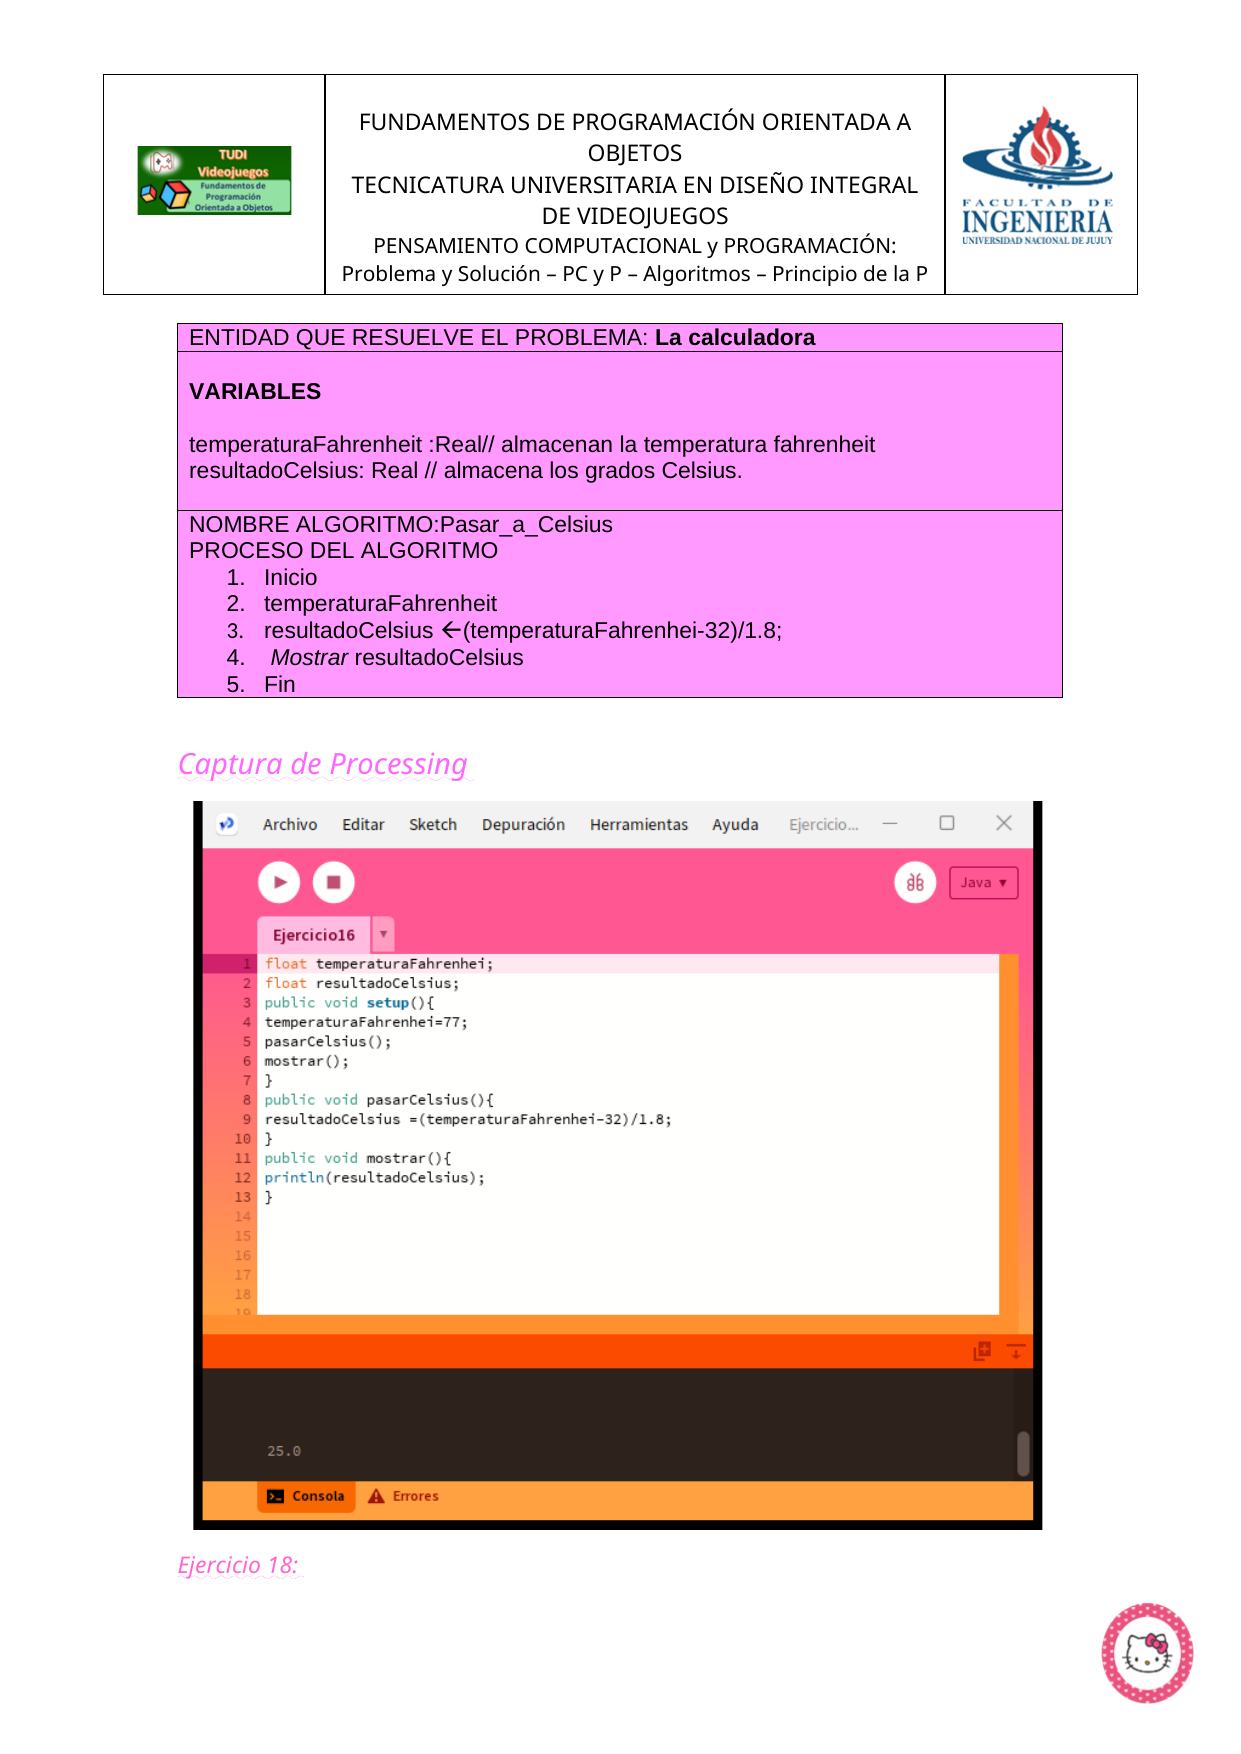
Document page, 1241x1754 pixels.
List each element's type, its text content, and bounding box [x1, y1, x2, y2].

table_cell NOMBRE ALGORITMO:Pasar_a_Celsius PROCESO DEL ALGORITMO Inicio temperaturaFahrenheit resultadoCelsius (temperaturaFahrenhei-32)/1.8; Mostrar resultadoCelsius Fin [178, 511, 1062, 697]
picture [962, 106, 1113, 244]
table_header ENTIDAD QUE RESUELVE EL PROBLEMA: La calculadora [178, 324, 1062, 351]
table_cell VARIABLES temperaturaFahrenheit :Real// almacenan la temperatura fahrenheit resultadoCelsius: Real // almacena los grados Celsius. [178, 352, 1062, 510]
text Captura de Processing [177, 743, 1063, 783]
picture [137, 146, 292, 215]
picture [1096, 1598, 1199, 1716]
text Ejercicio 18: [177, 862, 1063, 1581]
